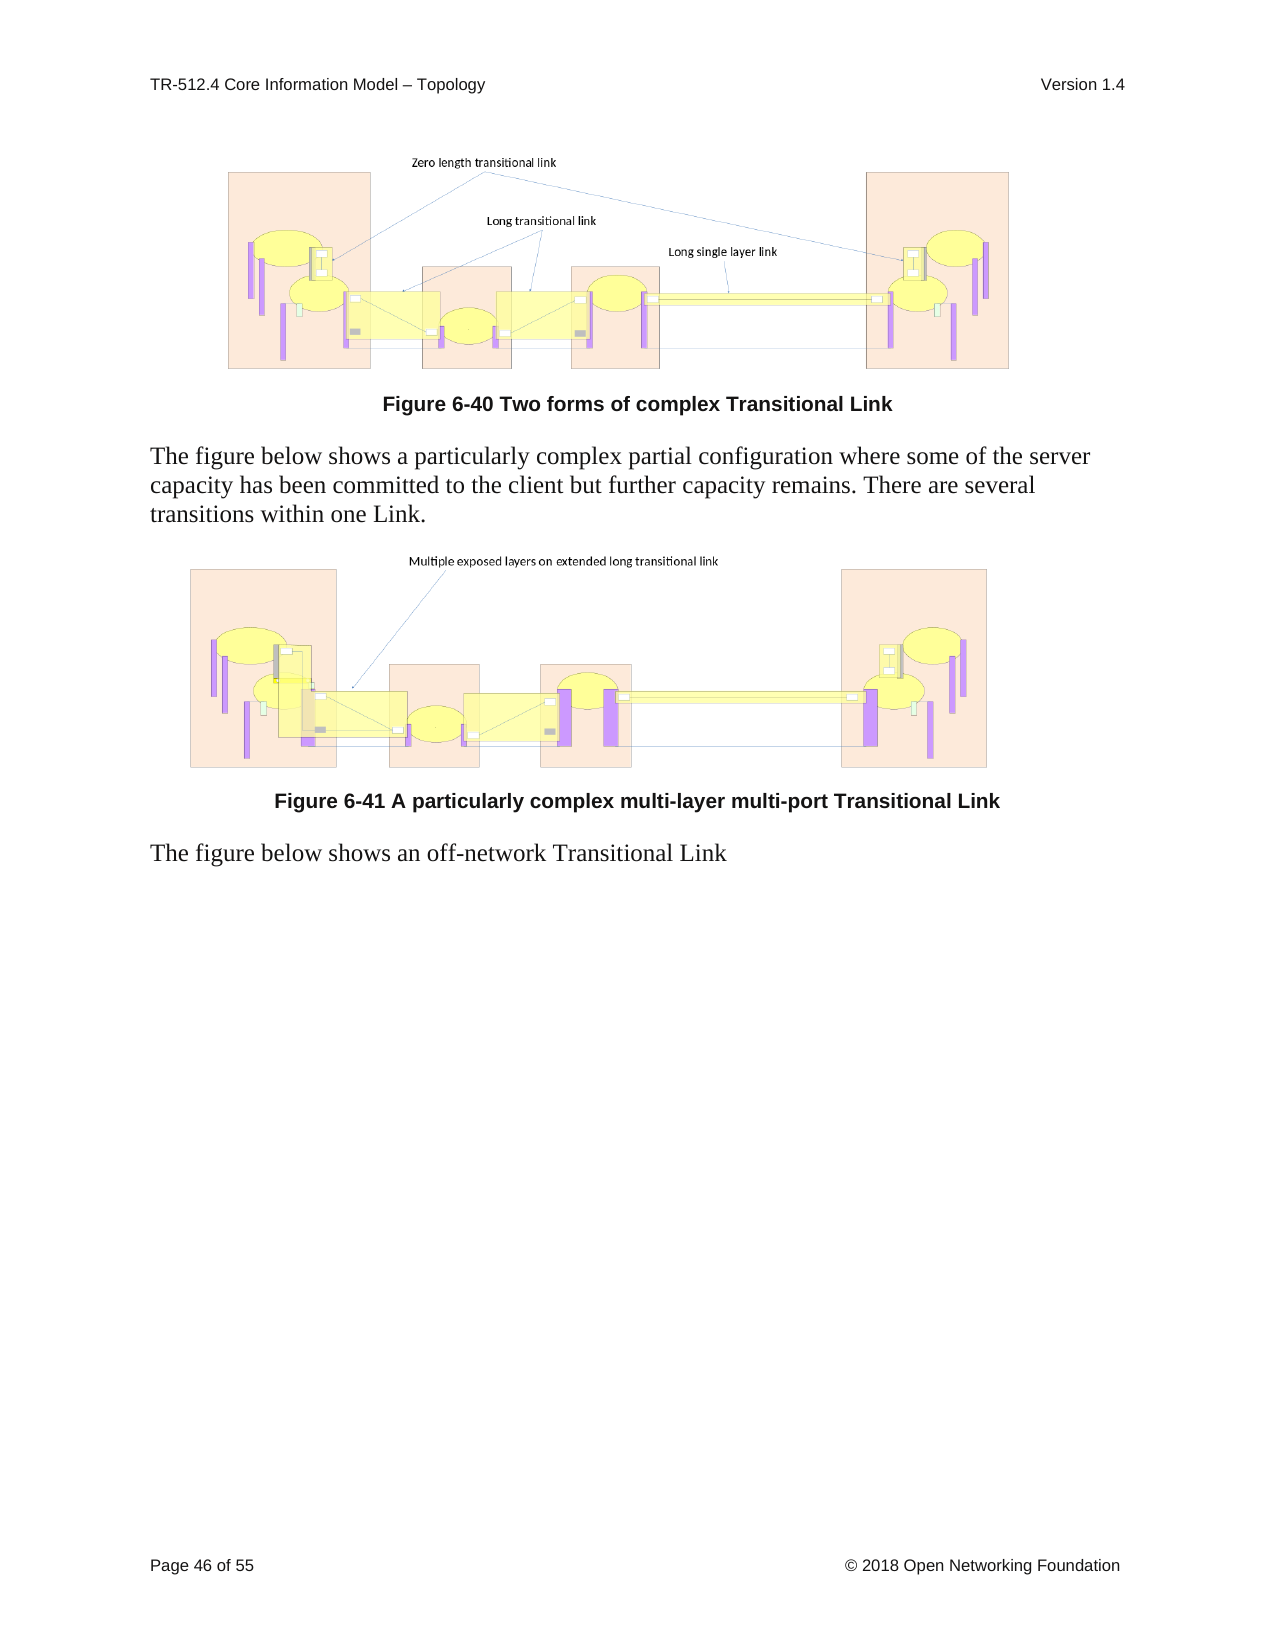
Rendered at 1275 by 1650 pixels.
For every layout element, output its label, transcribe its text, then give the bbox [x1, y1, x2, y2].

text The figure below shows an off-network Transitional Link [150, 838, 1125, 867]
text The figure below shows a particularly complex partial configuration where some of the server capacity has been committed to the client but further capacity remains. There are several transitions within one Link. [150, 441, 1125, 527]
